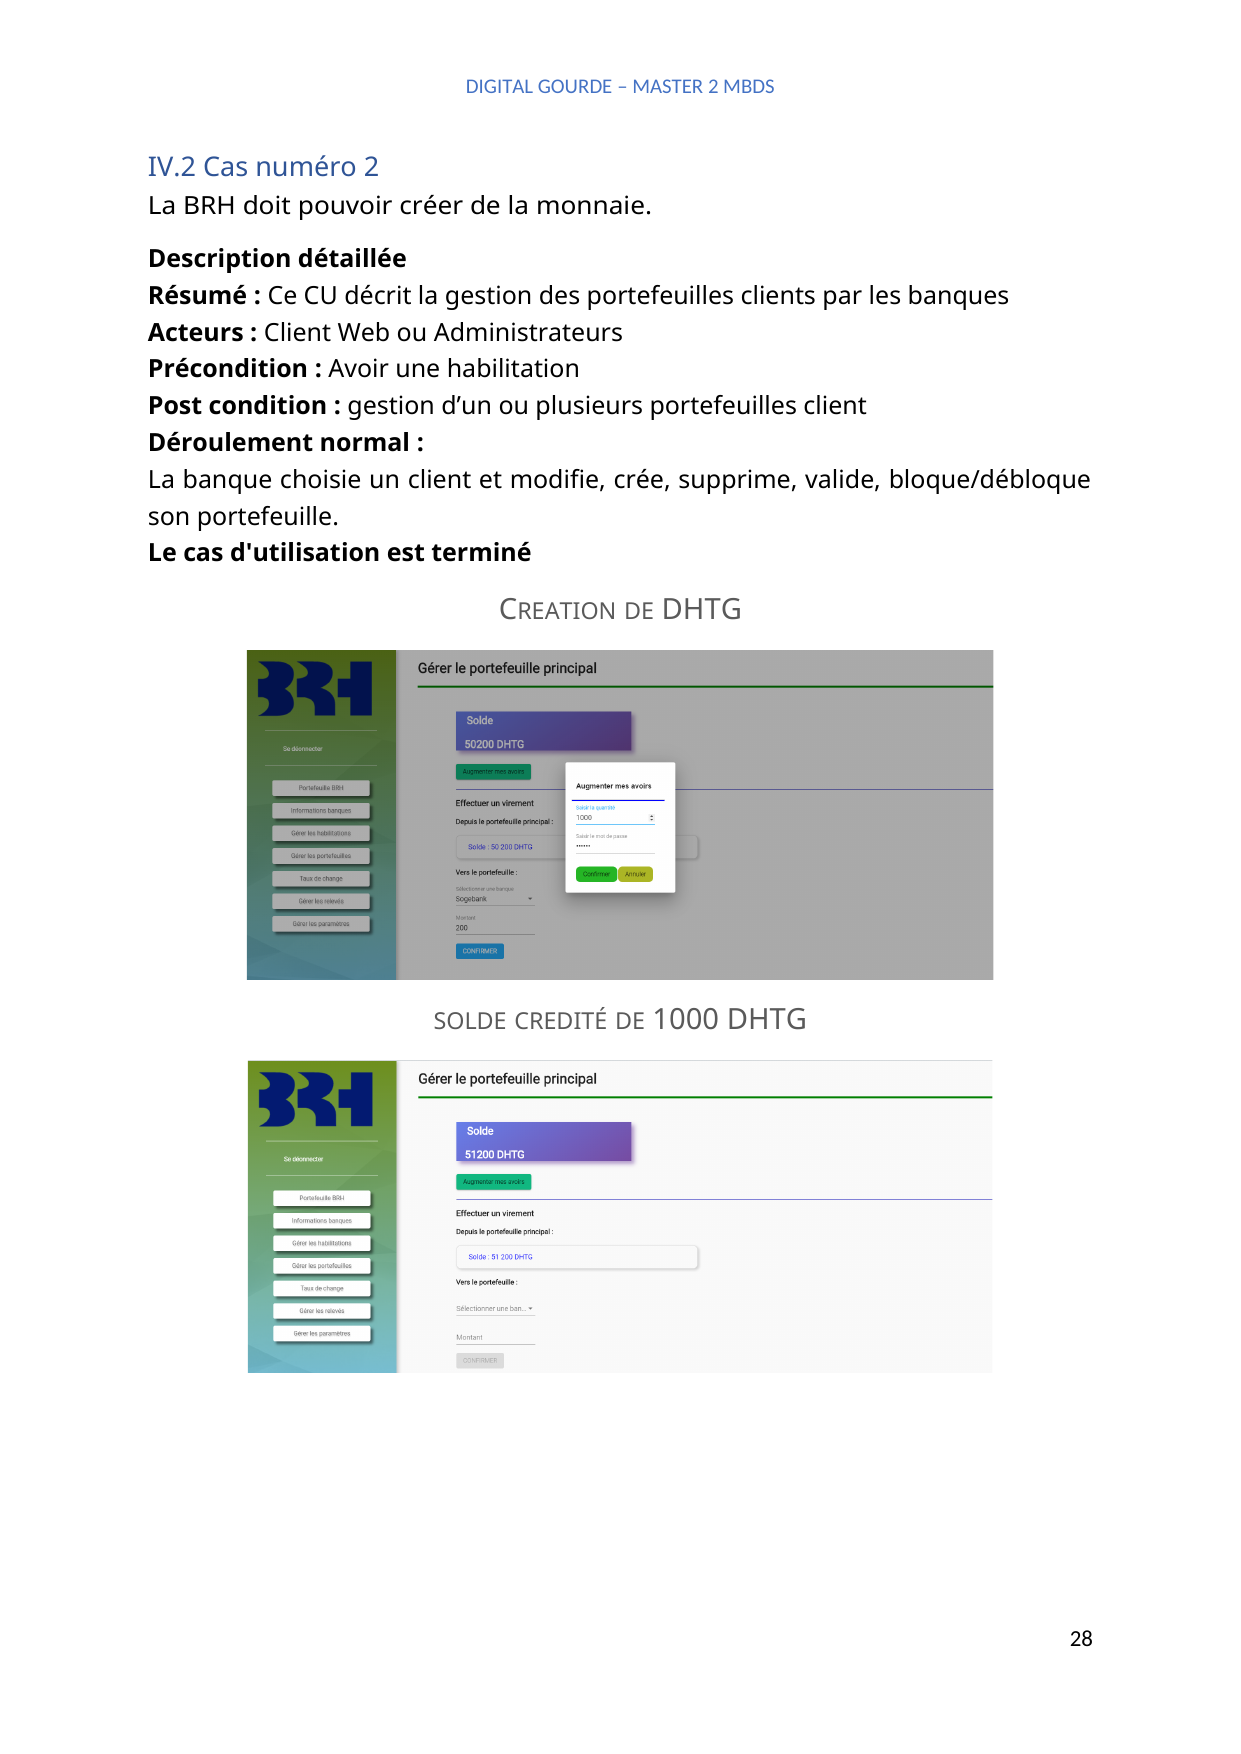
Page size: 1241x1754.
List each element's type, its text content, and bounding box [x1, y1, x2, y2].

text Creation de DHTG [245, 588, 995, 628]
text Acteurs : Client Web ou Administrateurs [148, 314, 1093, 348]
text La banque choisie un client et modifie, crée, supprime, valide, bloque/débloque son portefeuille. [148, 461, 1093, 532]
text Précondition : Avoir une habilitation [148, 351, 1093, 385]
text solde credité de 1000 DHTG [245, 998, 995, 1038]
picture [246, 650, 994, 980]
text Résumé : Ce CU décrit la gestion des portefeuilles clients par les banques [148, 278, 1093, 312]
text Le cas d'utilisation est terminé [148, 535, 1093, 569]
subtitle IV.2 Cas numéro 2 [148, 148, 1093, 184]
text La BRH doit pouvoir créer de la monnaie. [148, 187, 1093, 221]
picture [247, 1060, 993, 1373]
text Post condition : gestion d’un ou plusieurs portefeuilles client [148, 388, 1093, 422]
text Déroulement normal : [148, 425, 1093, 459]
text Description détaillée [148, 241, 1093, 275]
